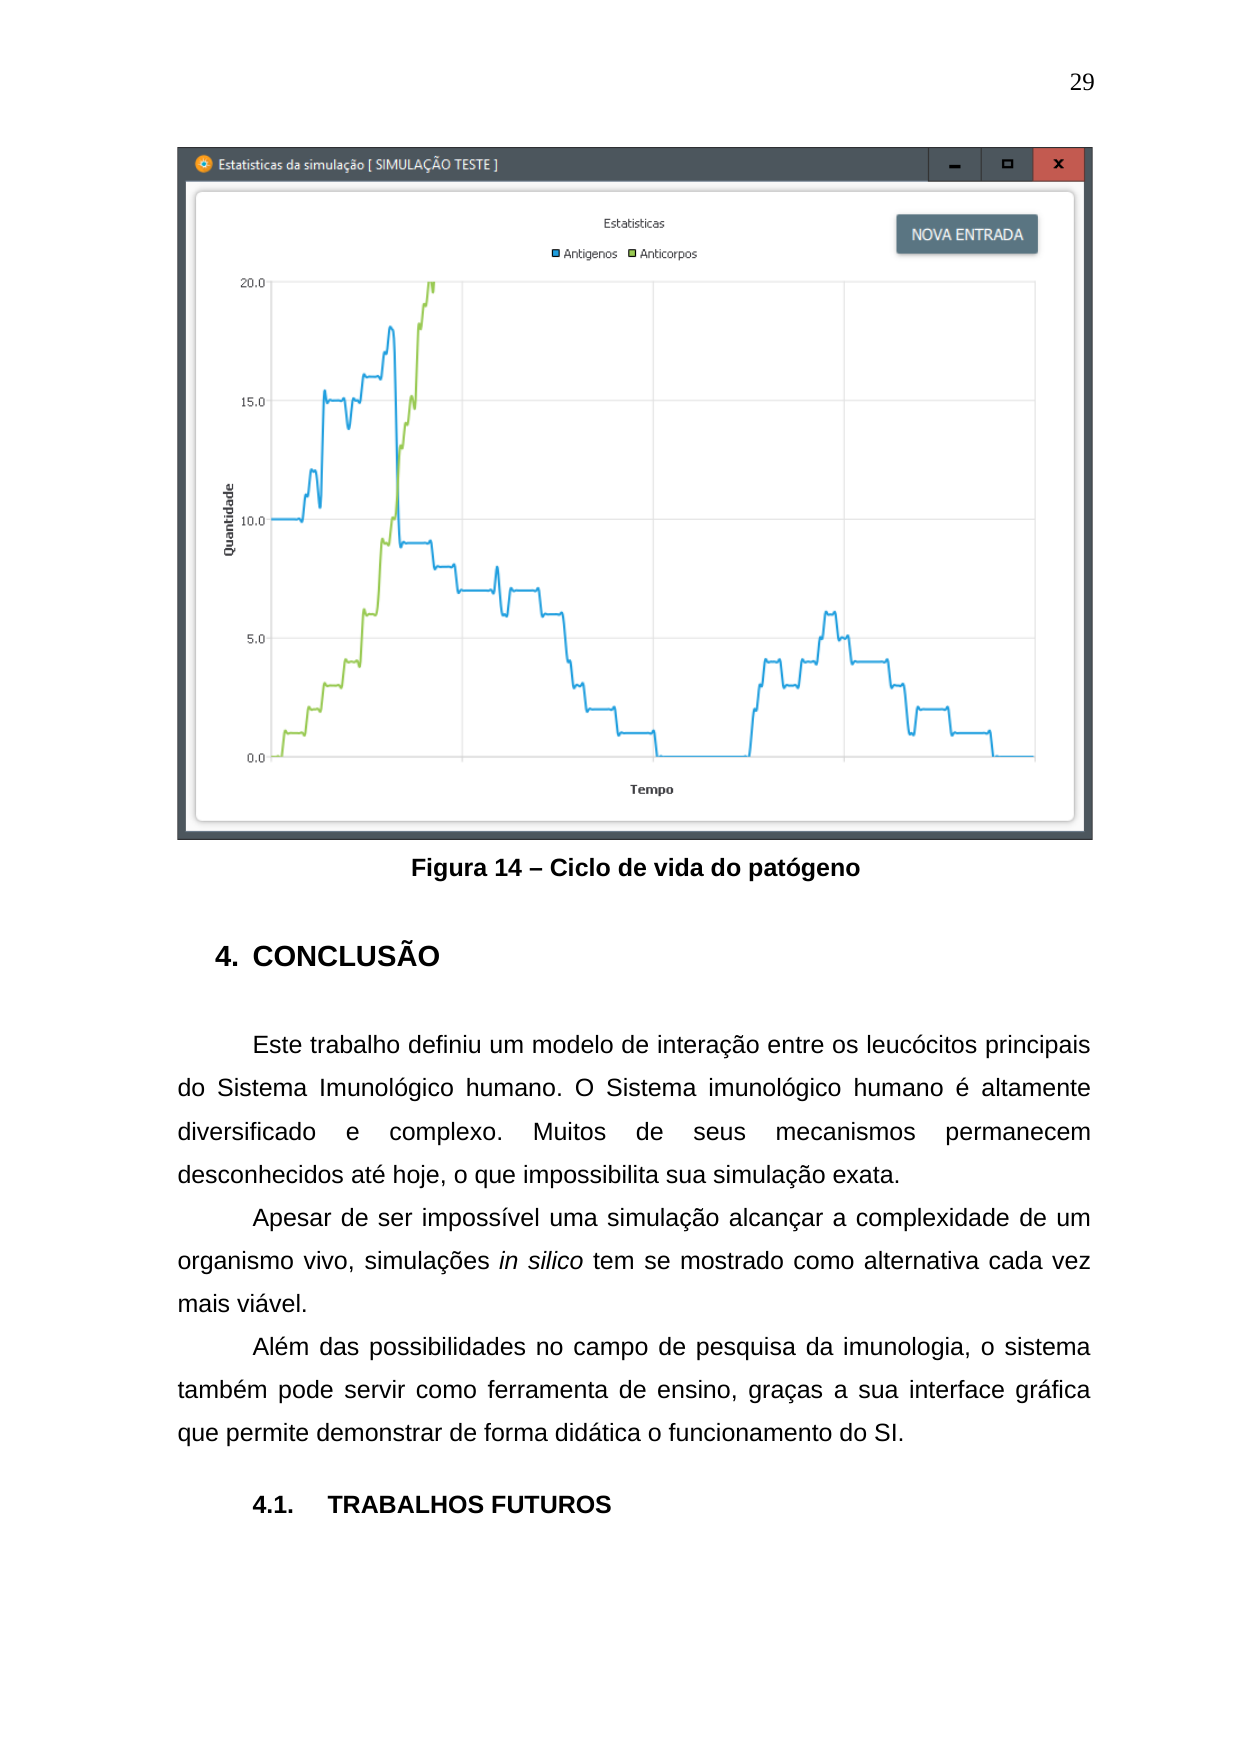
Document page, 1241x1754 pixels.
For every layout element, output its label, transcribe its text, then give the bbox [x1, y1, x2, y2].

text Apesar de ser impossível uma simulação alcançar a complexidade de um organismo vivo, simulações in silico tem se mostrado como alternativa cada vez mais viável. [177, 1203, 1092, 1318]
subtitle 4.1. TRABALHOS FUTUROS [177, 1490, 1094, 1519]
text Figura 14 – Ciclo de vida do patógeno [177, 853, 1094, 882]
text Além das possibilidades no campo de pesquisa da imunologia, o sistema também pode servir como ferramenta de ensino, graças a sua interface gráfica que permite demonstrar de forma didática o funcionamento do SI. [177, 1332, 1092, 1447]
text Este trabalho definiu um modelo de interação entre os leucócitos principais do Sistema Imunológico humano. O Sistema imunológico humano é altamente diversificado e complexo. Muitos de seus mecanismos permanecem desconhecidos até hoje, o que impossibilita sua simulação exata. [177, 1030, 1092, 1188]
picture [177, 147, 1093, 840]
subtitle CONCLUSÃO [215, 939, 1094, 973]
